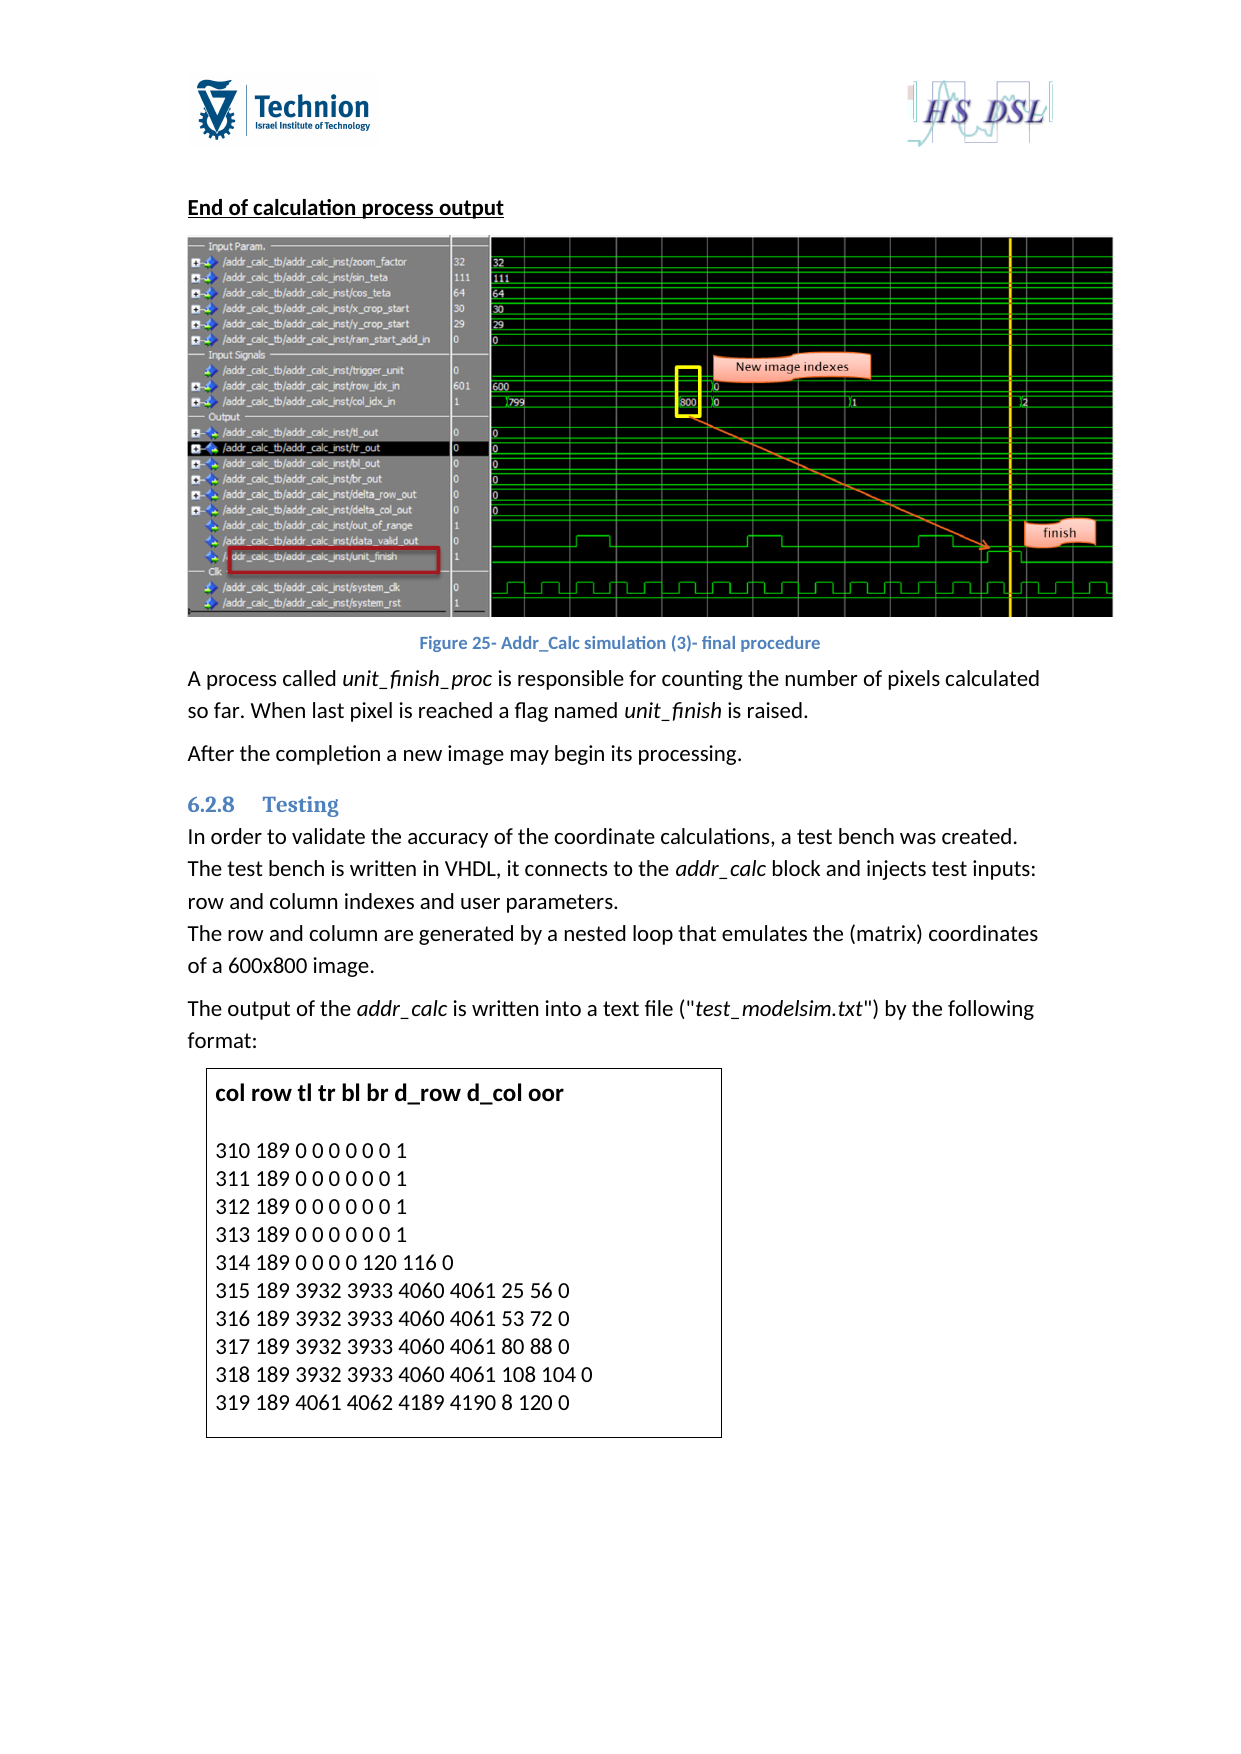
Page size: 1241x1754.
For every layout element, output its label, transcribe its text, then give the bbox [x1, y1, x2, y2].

picture [907, 73, 1053, 147]
text A process called unit_finish_proc is responsible for counting the number of pixels calculated so far. When last pixel is reached a flag named unit_finish is raised. [187, 664, 1053, 724]
text After the completion a new image may begin its processing. [187, 739, 1053, 767]
subtitle Testing [187, 792, 1053, 818]
picture [187, 74, 378, 147]
text In order to validate the accuracy of the coordinate calculations, a test bench was created. The test bench is written in VHDL, it connects to the addr_calc block and injects test inputs: row and column indexes and user parameters. The row and column are generated by a nested loop that emulates the (matrix) coordinates of a 600x800 image. [187, 822, 1053, 979]
picture [187, 235, 1115, 617]
text End of calculation process output [187, 193, 1053, 221]
text The output of the addr_calc is written into a text file ("test_modelsim.txt") by the following format: [187, 994, 1053, 1054]
text Figure - Addr_Calc simulation (3)- final procedure [187, 631, 1053, 654]
